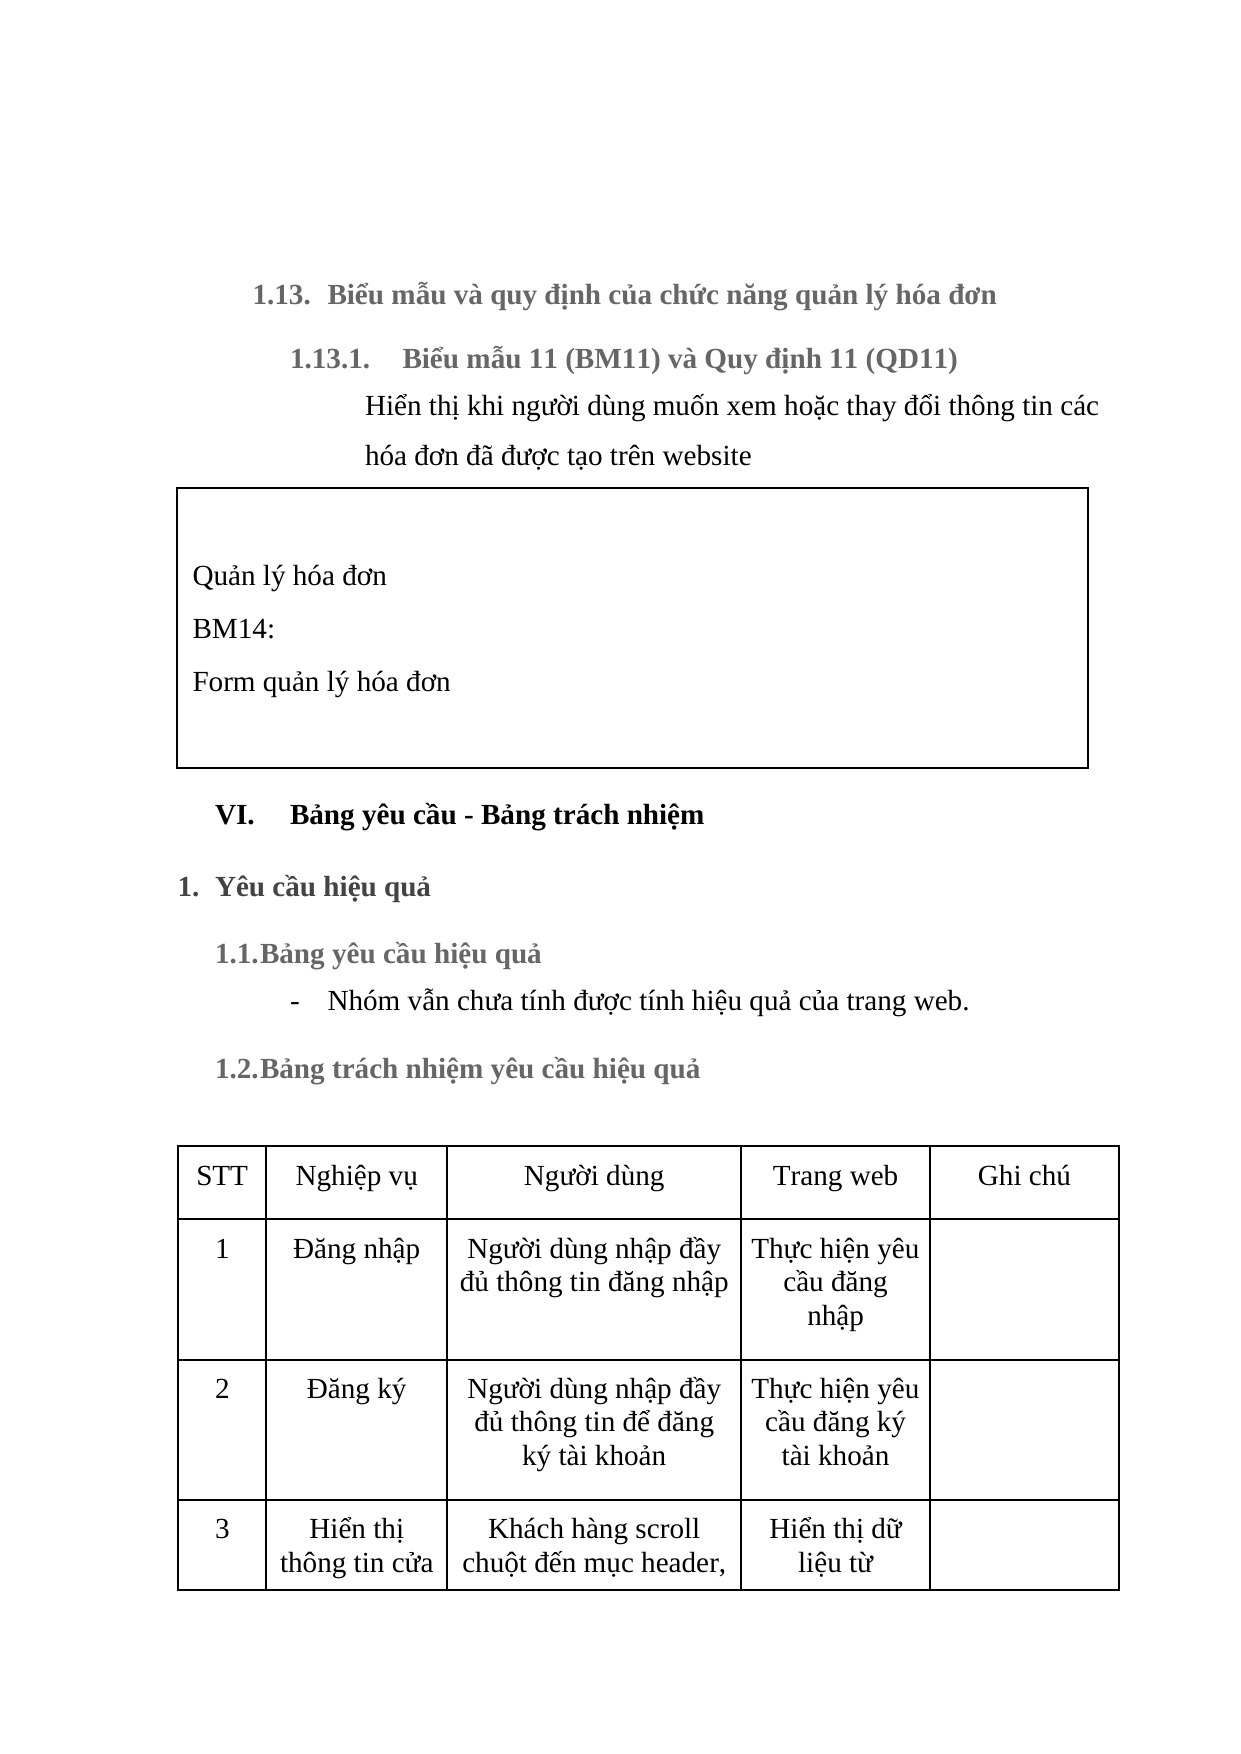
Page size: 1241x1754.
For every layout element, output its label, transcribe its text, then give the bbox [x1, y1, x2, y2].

table_cell 3 [179, 1501, 265, 1589]
table_header Nghiệp vụ [267, 1147, 446, 1218]
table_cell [267, 1501, 446, 1589]
table_cell [931, 1501, 1118, 1589]
subtitle Bảng trách nhiệm yêu cầu hiệu quả [215, 1051, 1122, 1084]
table_cell Người dùng nhập đầy đủ thông tin để đăng ký tài khoản [448, 1361, 740, 1499]
subtitle Bảng yêu cầu hiệu quả [215, 936, 1122, 970]
list Hiển thị khi người dùng muốn xem hoặc thay đổi thông tin các hóa đơn đã được tạo trên website [365, 388, 1122, 472]
table_cell Đăng ký [267, 1361, 446, 1499]
table_cell Thực hiện yêu cầu đăng nhập [742, 1220, 929, 1358]
table_header Trang web [742, 1147, 929, 1218]
subtitle Yêu cầu hiệu quả [177, 869, 1122, 902]
table_header Người dùng [448, 1147, 740, 1218]
table_cell 2 [179, 1361, 265, 1499]
table_cell Thực hiện yêu cầu đăng ký tài khoản [742, 1361, 929, 1499]
table_cell Đăng nhập [267, 1220, 446, 1358]
table_cell [931, 1361, 1118, 1499]
list Nhóm vẫn chưa tính được tính hiệu quả của trang web. [290, 983, 1122, 1017]
table_cell [931, 1220, 1118, 1358]
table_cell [742, 1501, 929, 1589]
table_header STT [179, 1147, 265, 1218]
subtitle Biểu mẫu và quy định của chức năng quản lý hóa đơn [252, 277, 1122, 311]
table_cell Người dùng nhập đầy đủ thông tin đăng nhập [448, 1220, 740, 1358]
table_header Ghi chú [931, 1147, 1118, 1218]
table_cell 1 [179, 1220, 265, 1358]
subtitle Bảng yêu cầu - Bảng trách nhiệm [215, 797, 1122, 830]
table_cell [448, 1501, 740, 1589]
subtitle Biểu mẫu 11 (BM11) và Quy định 11 (QD11) [290, 341, 1122, 374]
